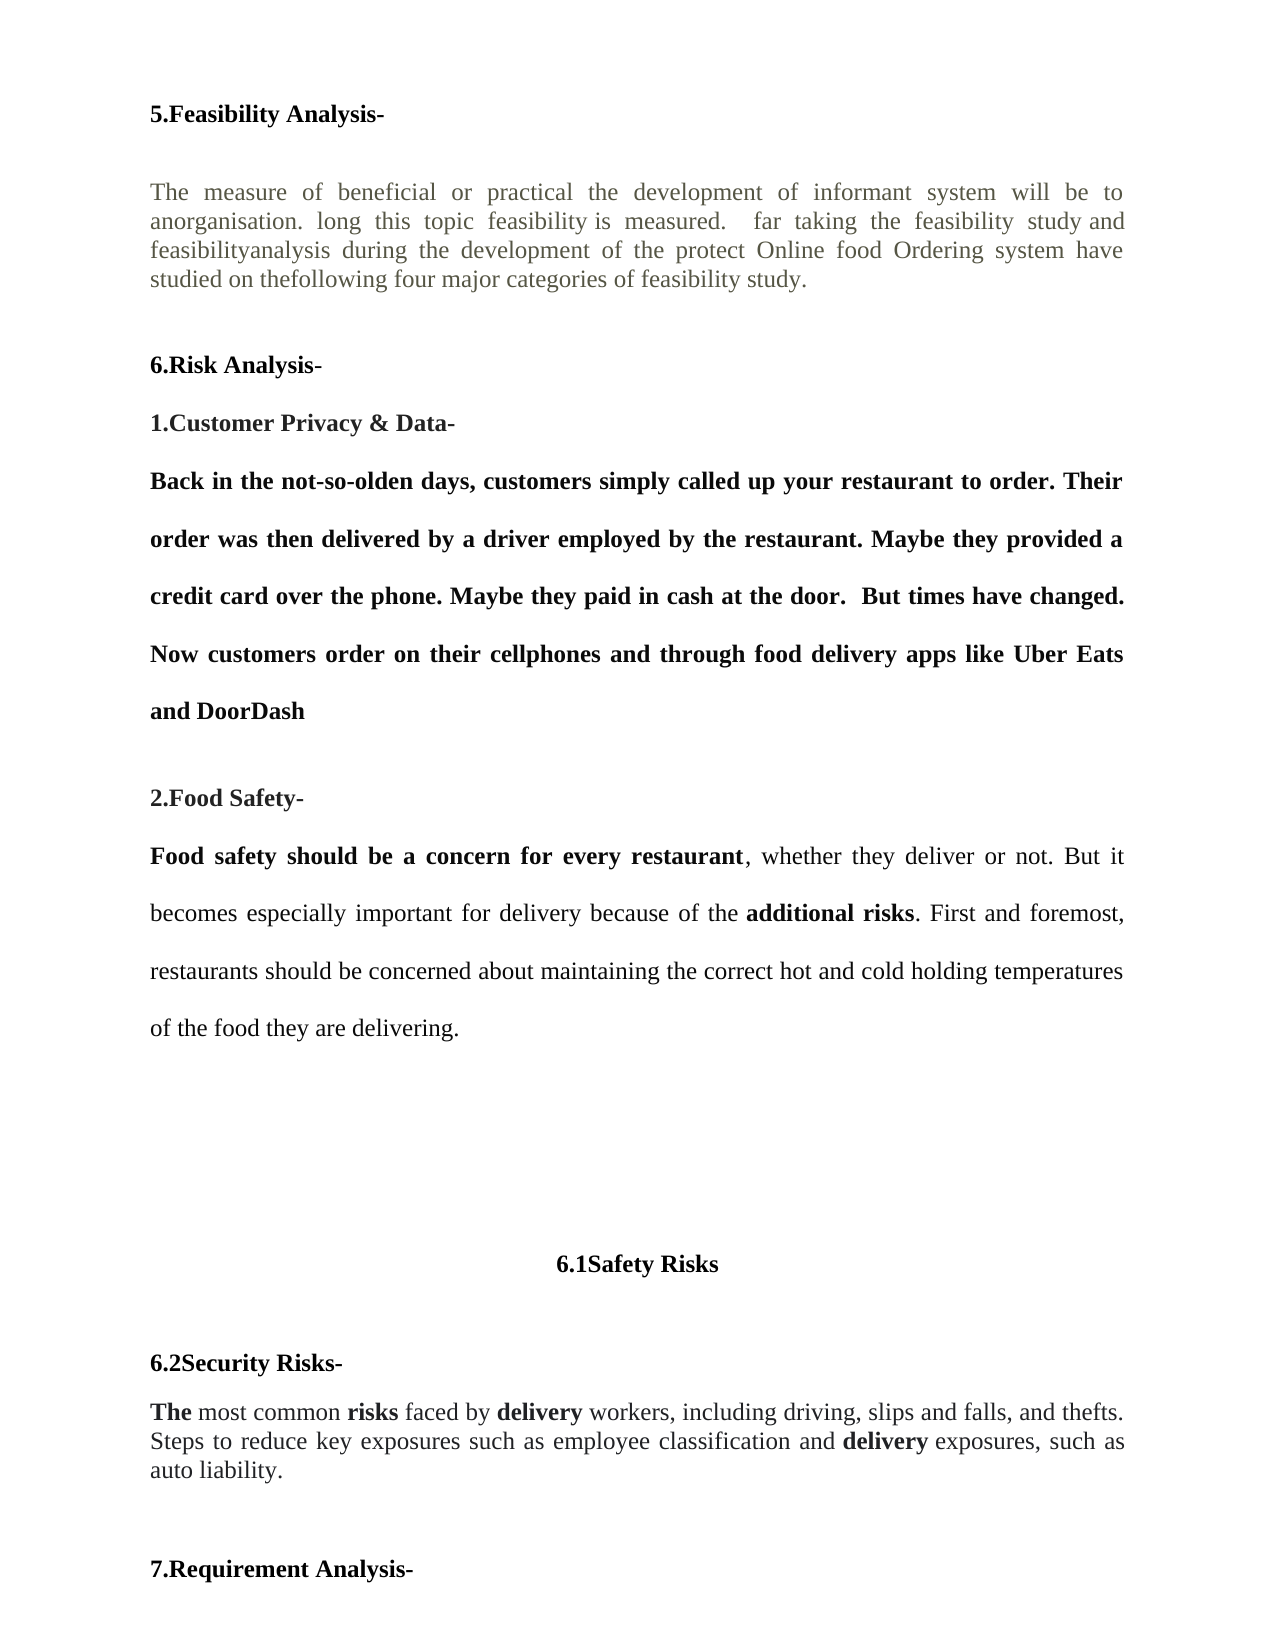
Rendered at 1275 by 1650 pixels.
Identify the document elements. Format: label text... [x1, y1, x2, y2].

text The most common risks faced by delivery workers, including driving, slips and falls, and thefts. Steps to reduce key exposures such as employee classification and delivery exposures, such as auto liability. [283, 1426, 1125, 1484]
text 6.1Safety Risks [150, 1249, 1125, 1277]
text 5.Feasibility Analysis- [150, 99, 1125, 128]
text The measure of beneficial or practical the development of informant system will be to anorganisation. long this topic feasibility is measured. far taking the feasibility study and feasibilityanalysis during the development of the protect Online food Ordering system have studied on thefollowing four major categories of feasibility study. [150, 177, 1125, 292]
subtitle 2.Food Safety- [150, 783, 1125, 812]
text Back in the not-so-olden days, customers simply called up your restaurant to order. Their order was then delivered by a driver employed by the restaurant. Maybe they provided a credit card over the phone. Maybe they paid in cash at the door. But times have changed. Now customers order on their cellphones and through food delivery apps like Uber Eats and DoorDash [150, 466, 1125, 725]
subtitle 1.Customer Privacy & Data- [150, 408, 1125, 437]
text 7.Requirement Analysis- [150, 1554, 1125, 1583]
text 6.2Security Risks- [150, 1348, 1125, 1377]
subtitle 6.Risk Analysis- [150, 350, 1125, 379]
text Food safety should be a concern for every restaurant, whether they deliver or not. But it becomes especially important for delivery because of the additional risks. First and foremost, restaurants should be concerned about maintaining the correct hot and cold holding temperatures of the food they are delivering. [150, 841, 1125, 1042]
